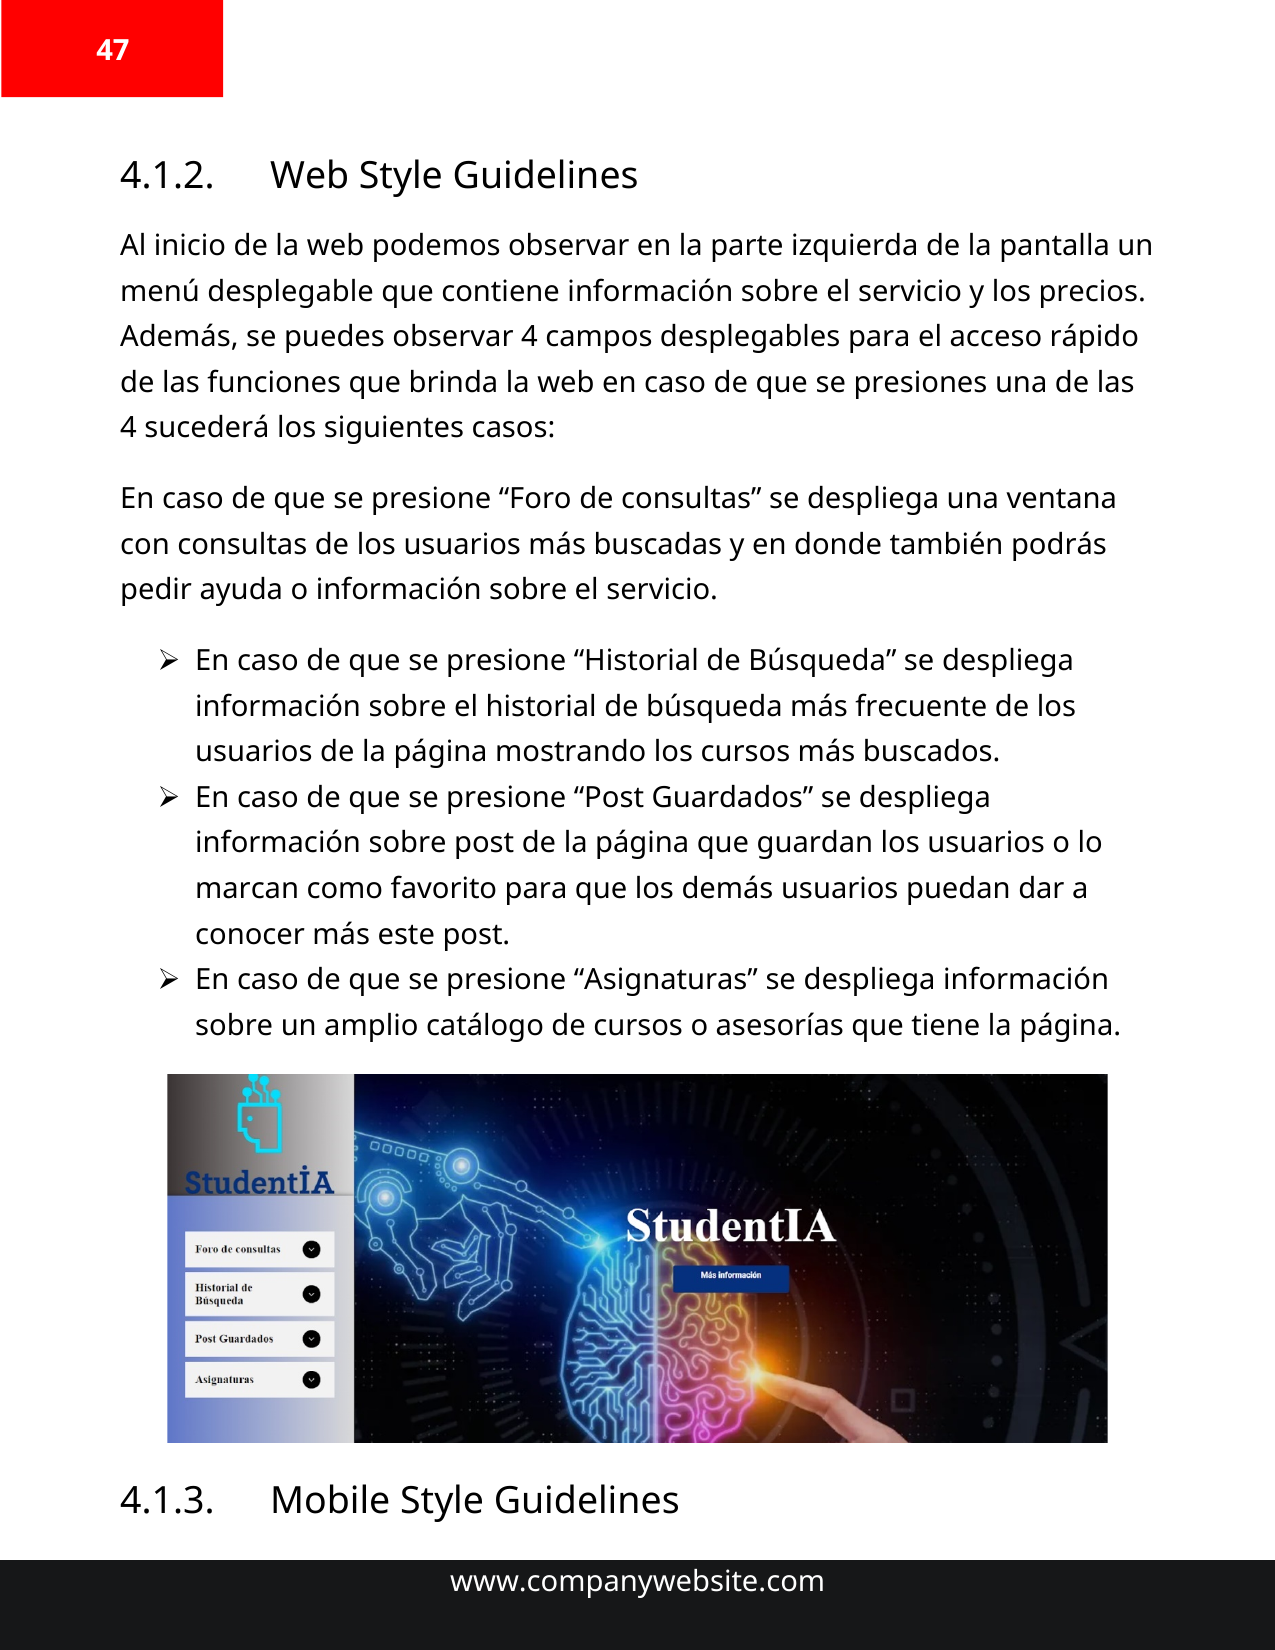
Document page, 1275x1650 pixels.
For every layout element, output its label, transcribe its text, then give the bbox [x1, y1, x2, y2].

list En caso de que se presione “Post Guardados” se despliega información sobre post de la página que guardan los usuarios o lo marcan como favorito para que los demás usuarios puedan dar a conocer más este post. [157, 776, 1155, 953]
text Al inicio de la web podemos observar en la parte izquierda de la pantalla un menú desplegable que contiene información sobre el servicio y los precios. Además, se puedes observar 4 campos desplegables para el acceso rápido de las funciones que brinda la web en caso de que se presiones una de las 4 sucederá los siguientes casos: [120, 224, 1155, 446]
picture [167, 1074, 1108, 1443]
text En caso de que se presione “Foro de consultas” se despliega una ventana con consultas de los usuarios más buscadas y en donde también podrás pedir ayuda o información sobre el servicio. [120, 477, 1155, 608]
subtitle Web Style Guidelines [120, 148, 1155, 199]
subtitle Mobile Style Guidelines [120, 1473, 1155, 1524]
list En caso de que se presione “Historial de Búsqueda” se despliega información sobre el historial de búsqueda más frecuente de los usuarios de la página mostrando los cursos más buscados. [157, 639, 1155, 770]
list En caso de que se presione “Asignaturas” se despliega información sobre un amplio catálogo de cursos o asesorías que tiene la página. [157, 958, 1155, 1044]
